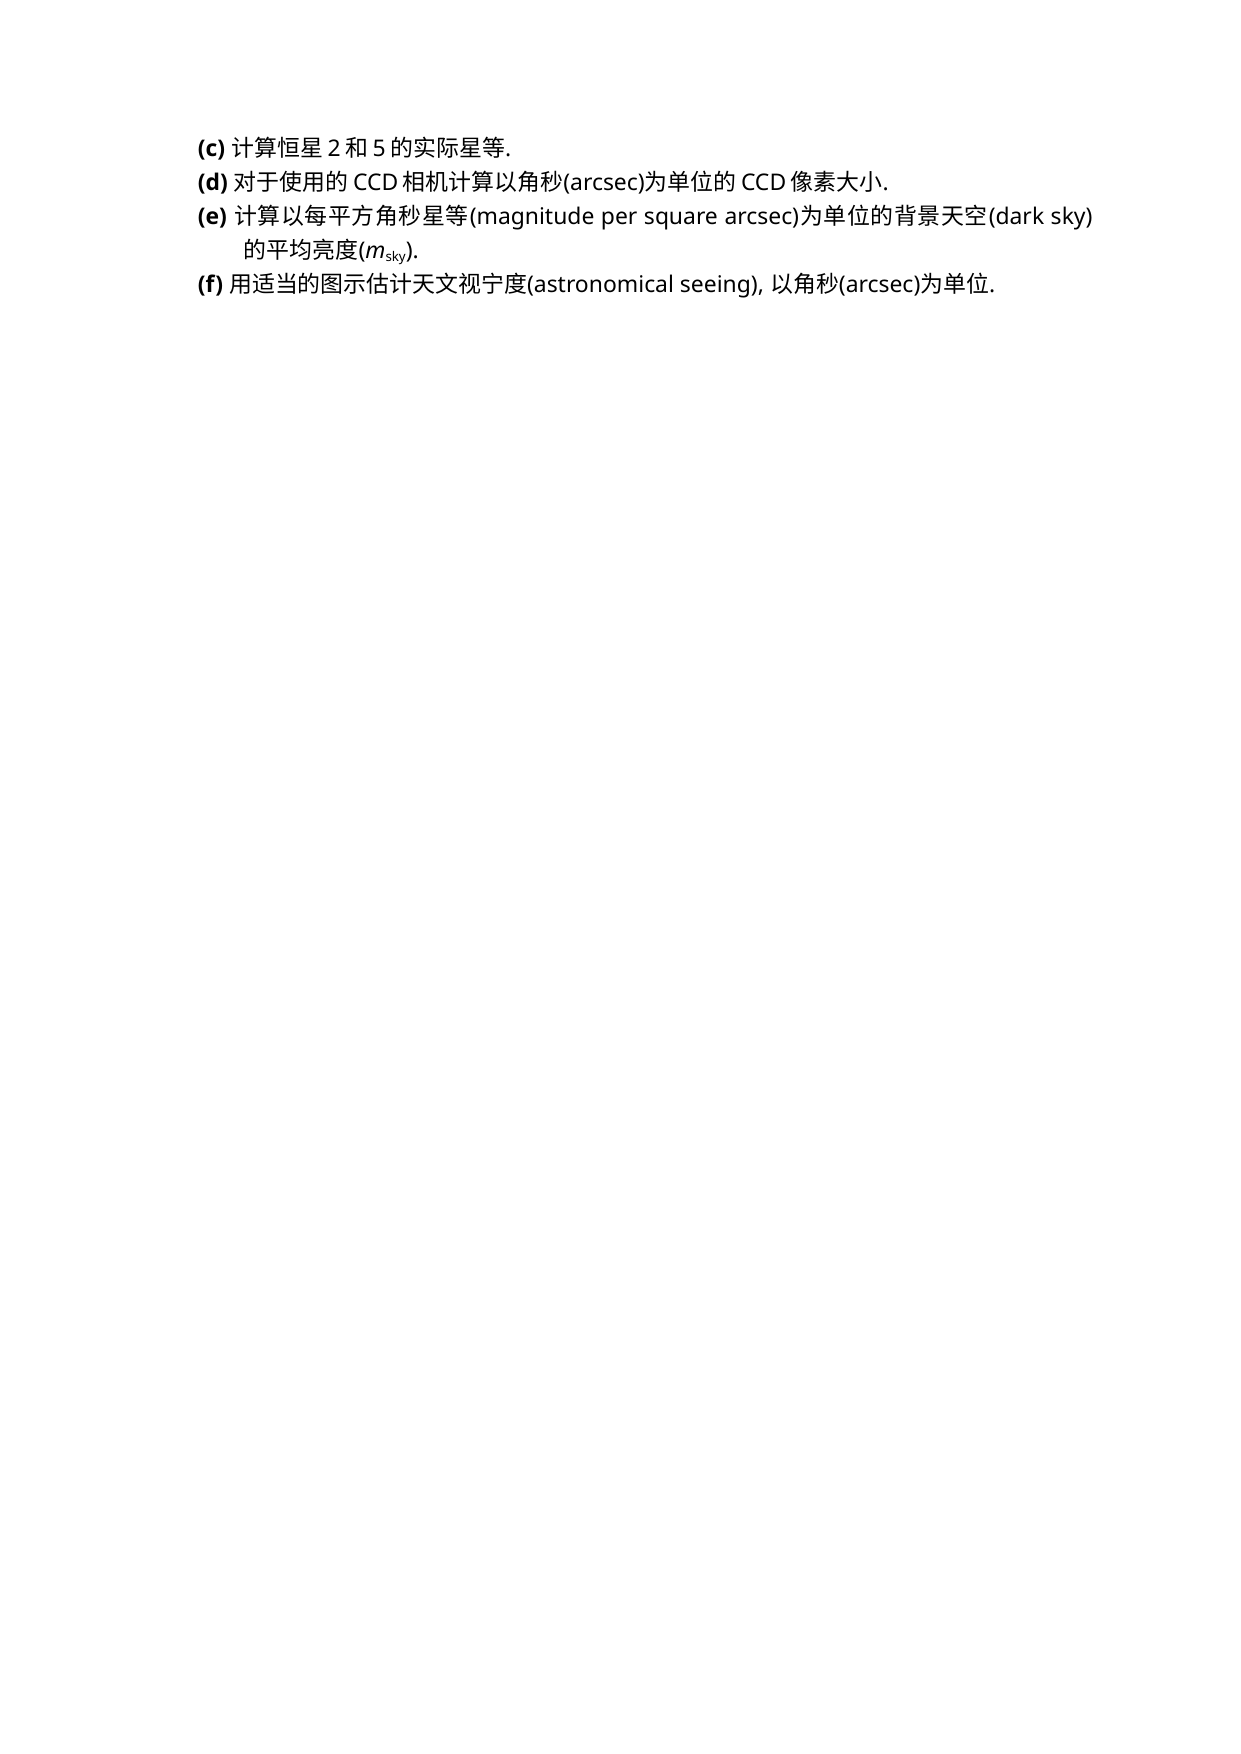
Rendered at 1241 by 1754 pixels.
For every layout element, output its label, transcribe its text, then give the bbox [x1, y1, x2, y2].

text (e) 计算以每平方角秒星等(magnitude per square arcsec)为单位的背景天空(dark sky)的平均亮度(msky). [198, 198, 1092, 266]
text (c) 计算恒星2和5的实际星等. [198, 130, 1092, 164]
text (d) 对于使用的CCD相机计算以角秒(arcsec)为单位的CCD像素大小. [198, 164, 1092, 198]
text (f) 用适当的图示估计天文视宁度(astronomical seeing), 以角秒(arcsec)为单位. [198, 266, 1092, 300]
